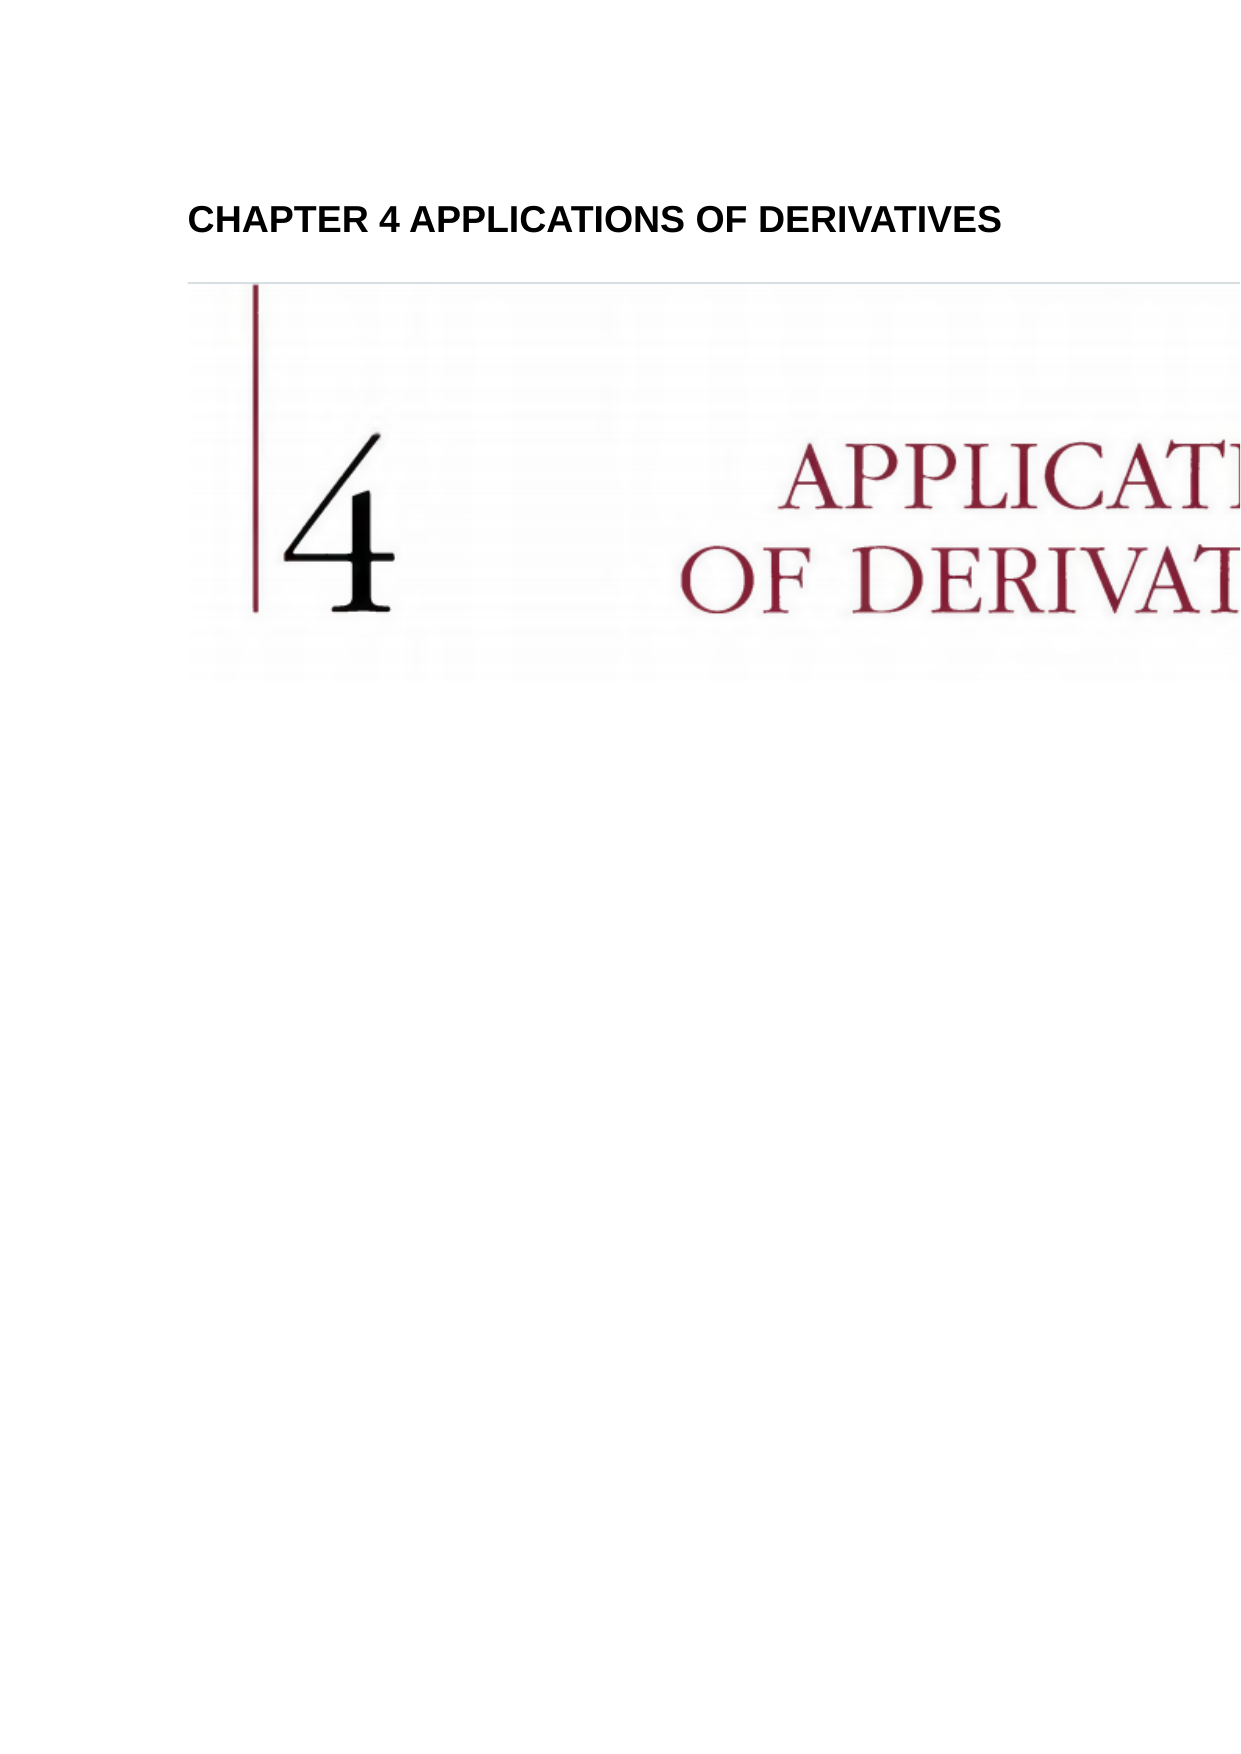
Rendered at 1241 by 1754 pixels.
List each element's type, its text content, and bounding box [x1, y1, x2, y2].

picture [187, 282, 1241, 681]
subtitle CHAPTER 4 APPLICATIONS OF DERIVATIVES [187, 178, 1053, 259]
